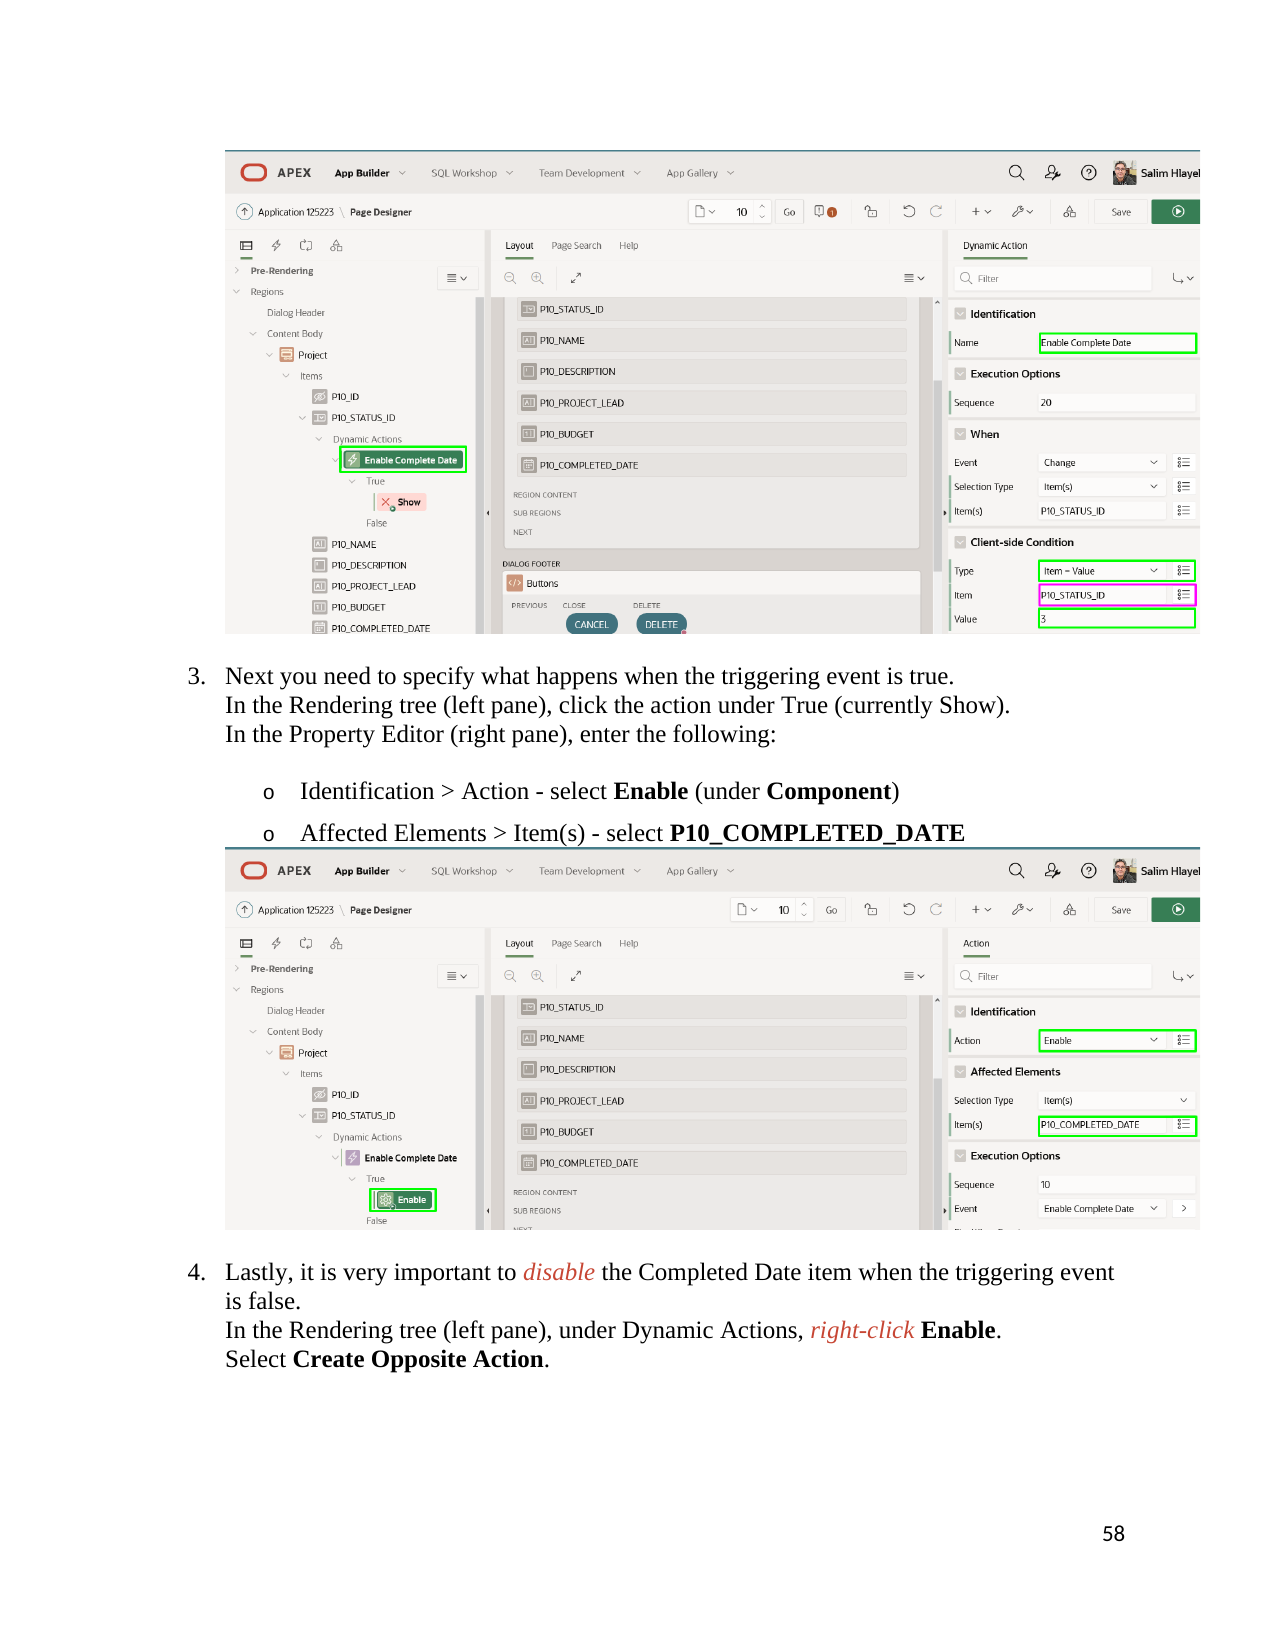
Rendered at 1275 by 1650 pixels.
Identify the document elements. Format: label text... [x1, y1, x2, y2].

picture [225, 150, 1200, 634]
list Affected Elements > Item(s) - select P10_COMPLETED_DATE [262, 818, 1125, 847]
picture [225, 847, 1200, 1230]
list Next you need to specify what happens when the triggering event is true. In the Rendering tree (left pane), click the action under True (currently Show). In the Property Editor (right pane), enter the following: [187, 661, 1125, 748]
list Lastly, it is very important to disable the Completed Date item when the triggering event is false. In the Rendering tree (left pane), under Dynamic Actions, right-click Enable. Select Create Opposite Action. [187, 1257, 1125, 1372]
list Identification > Action - select Enable (under Component) [262, 776, 1125, 805]
